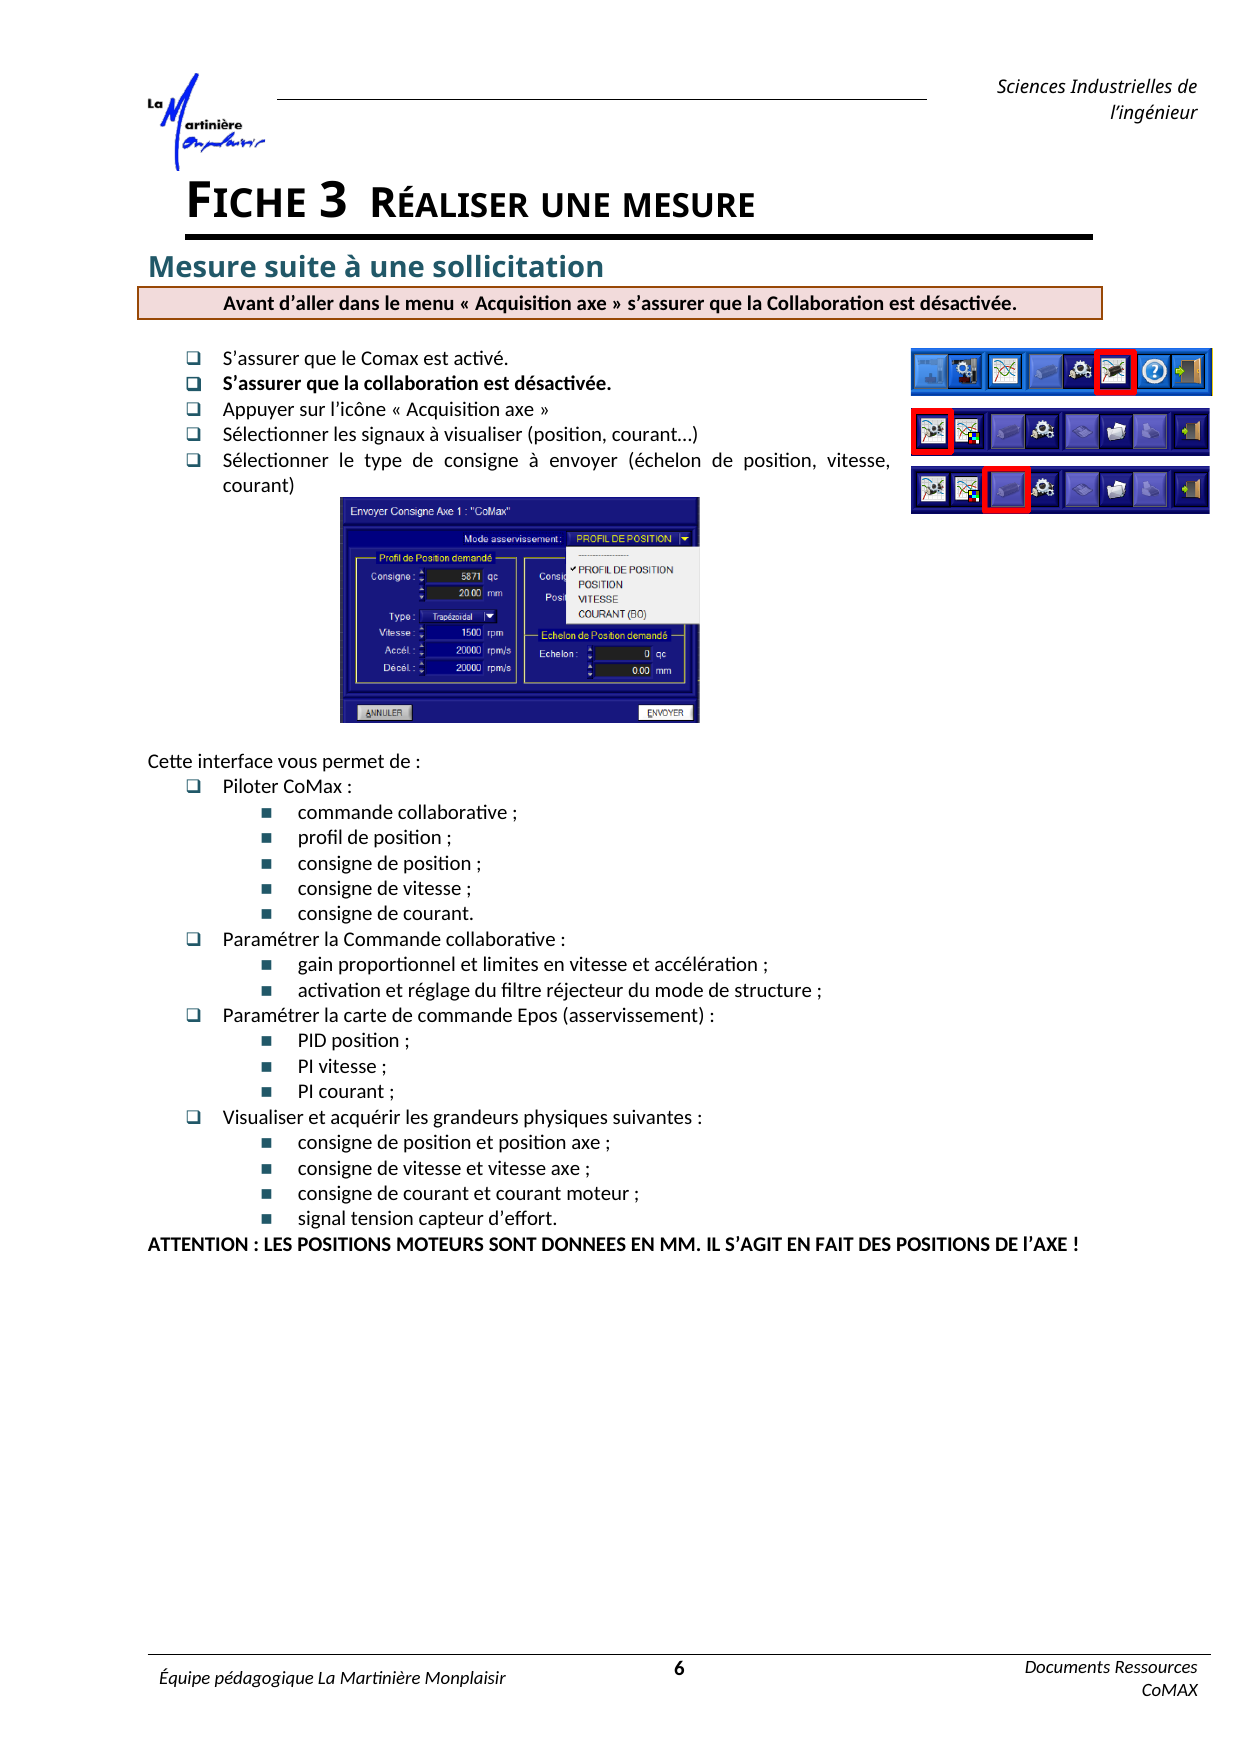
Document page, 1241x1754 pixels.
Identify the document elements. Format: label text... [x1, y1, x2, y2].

subtitle Réaliser une mesure [185, 163, 1093, 234]
list consigne de position et position axe ; [260, 1129, 1093, 1155]
subtitle Mesure suite à une sollicitation [148, 246, 1093, 286]
list consigne de courant et courant moteur ; [260, 1180, 1093, 1206]
list Sélectionner le type de consigne à envoyer (échelon de position, vitesse, courant) [185, 447, 1093, 498]
list PID position ; [260, 1028, 1093, 1053]
picture [147, 73, 266, 171]
text Cette interface vous permet de : [148, 748, 1093, 773]
list Appuyer sur l’icône « Acquisition axe » [185, 396, 1093, 421]
list activation et réglage du filtre réjecteur du mode de structure ; [260, 977, 1093, 1002]
list S’assurer que le Comax est activé. [185, 345, 1093, 371]
picture [911, 466, 1210, 514]
list consigne de courant. [260, 901, 1093, 926]
list signal tension capteur d’effort. [260, 1206, 1093, 1231]
list gain proportionnel et limites en vitesse et accélération ; [260, 951, 1093, 977]
picture [911, 408, 1210, 456]
text Avant d’aller dans le menu « Acquisition axe » s’assurer que la Collaboration est désactivée. [139, 288, 1101, 318]
list Piloter CoMax : [185, 773, 1093, 799]
list consigne de vitesse ; [260, 875, 1093, 901]
list commande collaborative ; [260, 799, 1093, 824]
list consigne de vitesse et vitesse axe ; [260, 1155, 1093, 1180]
list Sélectionner les signaux à visualiser (position, courant…) [185, 421, 911, 447]
text ATTENTION : LES POSITIONS MOTEURS SONT DONNEES EN MM. IL S’AGIT EN FAIT DES POSITIONS DE l’AXE ! [148, 1231, 1093, 1256]
list Paramétrer la carte de commande Epos (asservissement) : [185, 1002, 1093, 1028]
list PI courant ; [260, 1078, 1093, 1104]
list Paramétrer la Commande collaborative : [185, 926, 1093, 951]
list profil de position ; [260, 824, 1093, 850]
picture [910, 348, 1213, 396]
list consigne de position ; [260, 850, 1093, 875]
picture [340, 497, 700, 723]
list PI vitesse ; [260, 1053, 1093, 1078]
list S’assurer que la collaboration est désactivée. [185, 371, 910, 396]
list Visualiser et acquérir les grandeurs physiques suivantes : [185, 1104, 1093, 1129]
